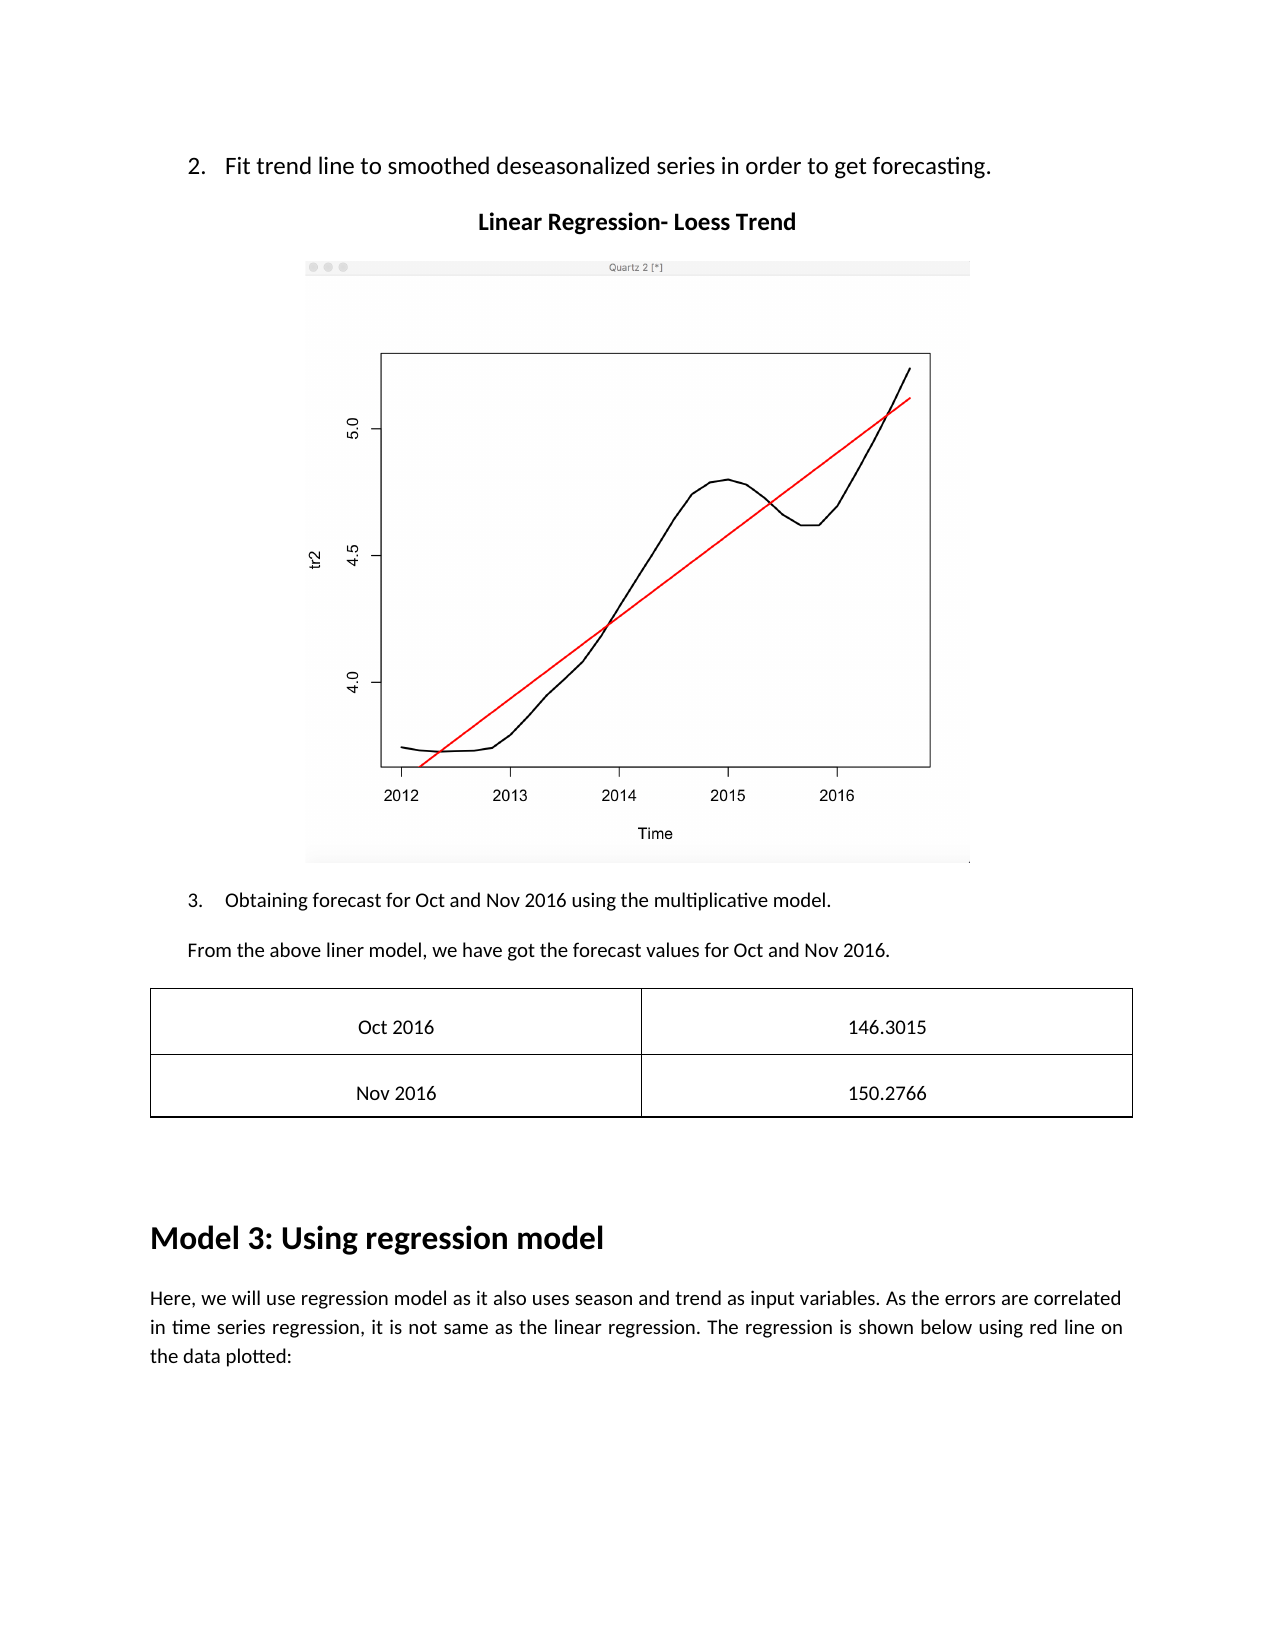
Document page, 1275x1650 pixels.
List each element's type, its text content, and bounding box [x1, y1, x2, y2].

table_header 146.3015 [642, 989, 1132, 1054]
table_header Oct 2016 [151, 989, 641, 1054]
text Linear Regression- Loess Trend [150, 206, 1125, 236]
table_cell Nov 2016 [151, 1055, 641, 1116]
picture [305, 261, 970, 863]
text Model 3: Using regression model [150, 1217, 1125, 1258]
list Fit trend line to smoothed deseasonalized series in order to get forecasting. [187, 150, 1125, 181]
text From the above liner model, we have got the forecast values for Oct and Nov 2016. [187, 937, 1125, 963]
table_cell 150.2766 [642, 1055, 1132, 1116]
text Here, we will use regression model as it also uses season and trend as input variables. As the errors are correlated in time series regression, it is not same as the linear regression. The regression is shown below using red line on the data plotted: [150, 1285, 1125, 1369]
list Obtaining forecast for Oct and Nov 2016 using the multiplicative model. [187, 887, 1125, 913]
